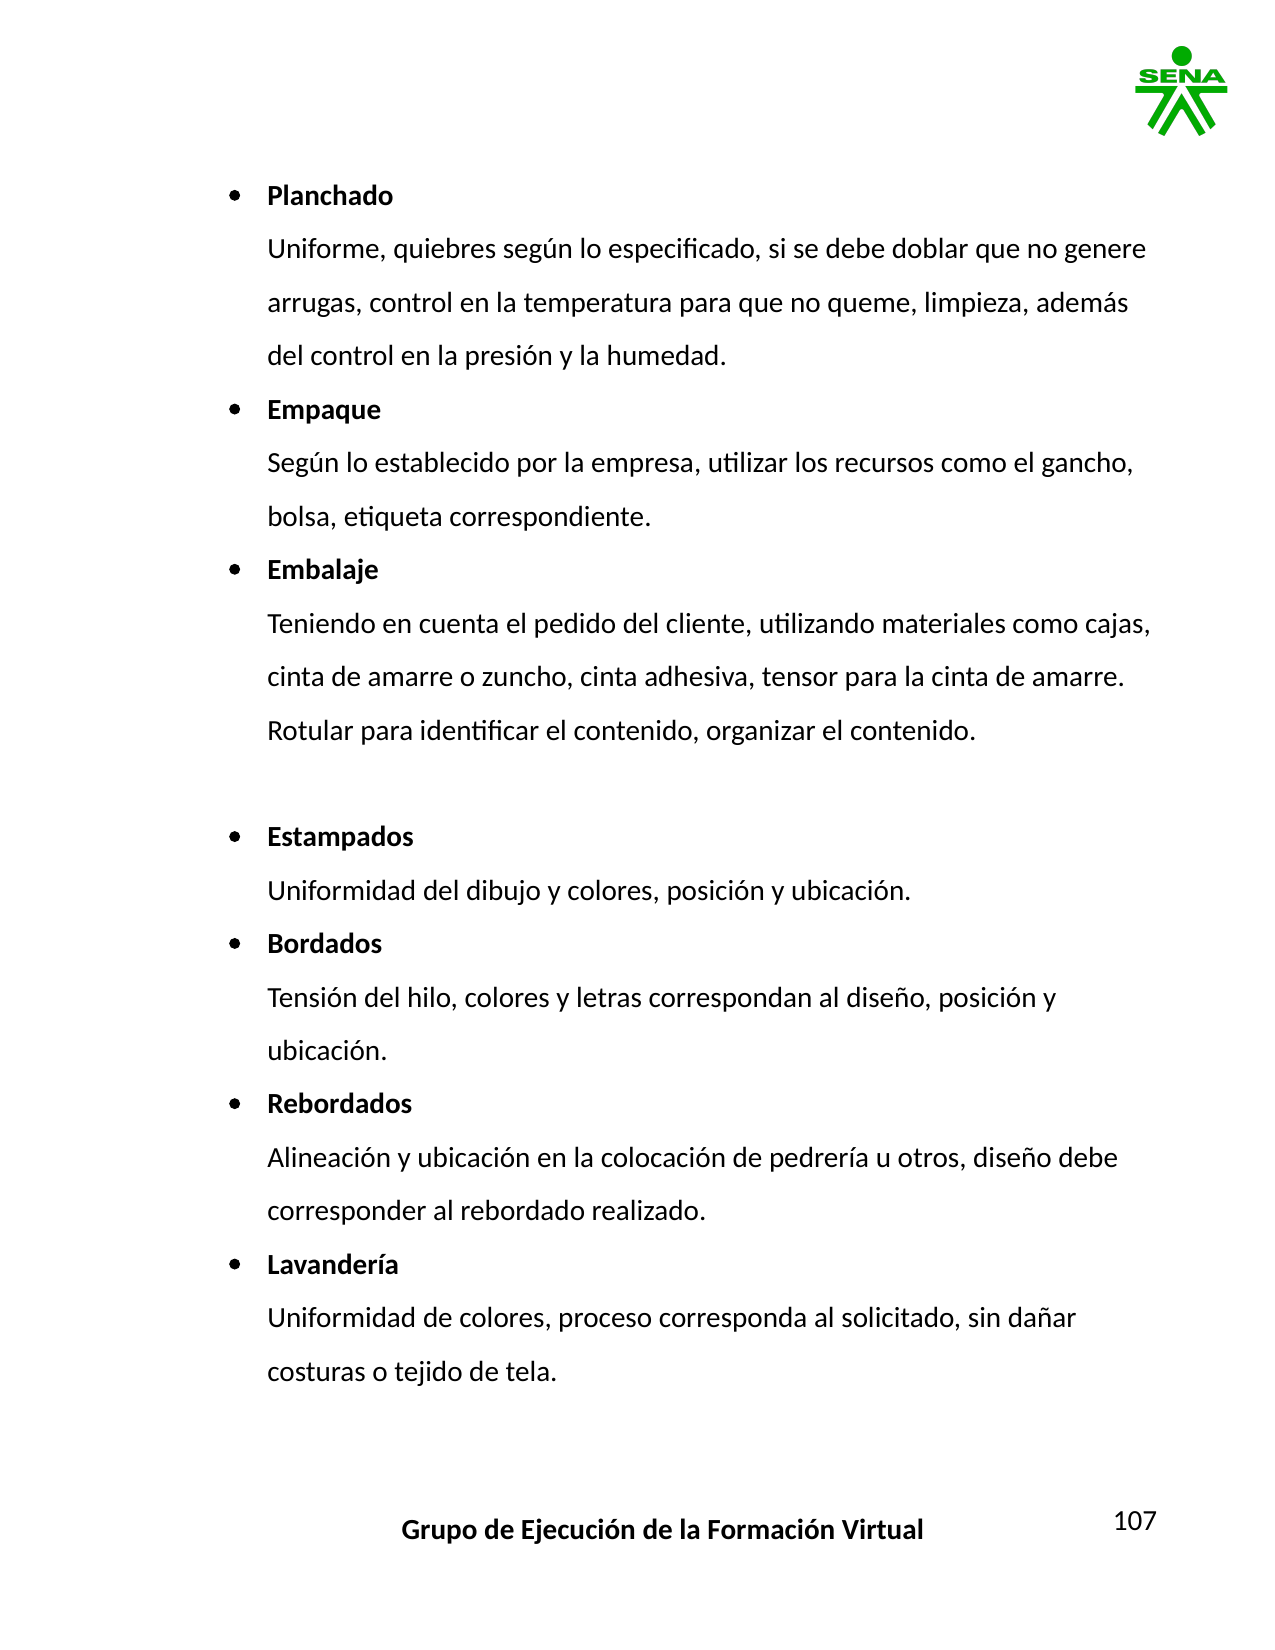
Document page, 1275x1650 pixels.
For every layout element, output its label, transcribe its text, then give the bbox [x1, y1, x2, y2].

list Uniformidad de colores, proceso corresponda al solicitado, sin dañar costuras o tejido de tela. [267, 1299, 1157, 1388]
list Planchado [229, 177, 1157, 213]
list Estampados [229, 818, 1157, 854]
list Tensión del hilo, colores y letras correspondan al diseño, posición y ubicación. [267, 979, 1157, 1068]
list Uniformidad del dibujo y colores, posición y ubicación. [267, 872, 1157, 907]
list Alineación y ubicación en la colocación de pedrería u otros, diseño debe corresponder al rebordado realizado. [267, 1139, 1157, 1228]
list Uniforme, quiebres según lo especificado, si se debe doblar que no genere arrugas, control en la temperatura para que no queme, limpieza, además del control en la presión y la humedad. [267, 231, 1157, 373]
list Según lo establecido por la empresa, utilizar los recursos como el gancho, bolsa, etiqueta correspondiente. [267, 444, 1157, 533]
list Bordados [229, 925, 1157, 961]
list Empaque [229, 391, 1157, 427]
list Rebordados [229, 1086, 1157, 1121]
list Teniendo en cuenta el pedido del cliente, utilizando materiales como cajas, cinta de amarre o zuncho, cinta adhesiva, tensor para la cinta de amarre. Rotular para identificar el contenido, organizar el contenido. [267, 605, 1157, 747]
picture [1135, 46, 1228, 136]
list Embalaje [229, 551, 1157, 587]
list Lavandería [229, 1246, 1157, 1282]
